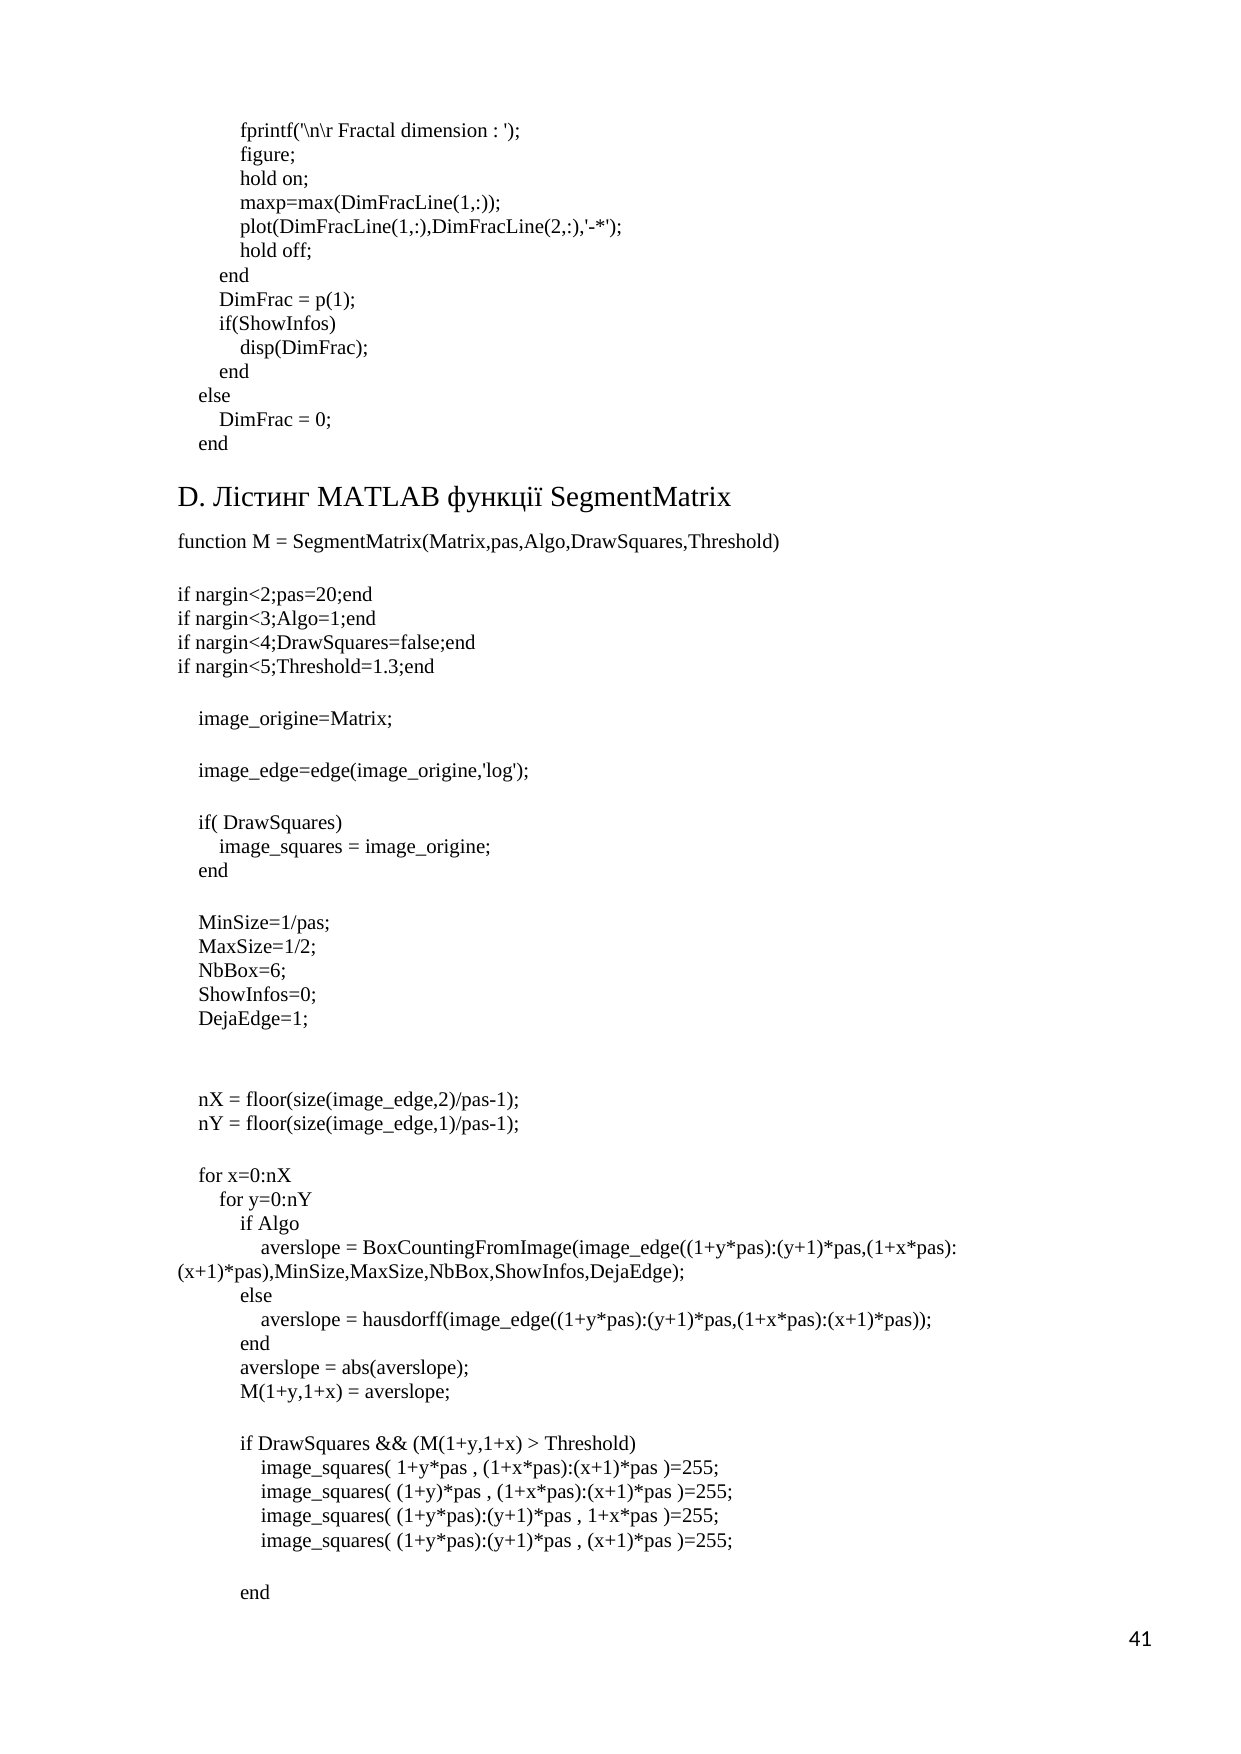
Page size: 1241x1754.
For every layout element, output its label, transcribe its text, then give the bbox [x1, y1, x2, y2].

text nY = floor(size(image_edge,1)/pas-1); [177, 1111, 1152, 1134]
text if DrawSquares && (M(1+y,1+x) > Threshold) [177, 1431, 1152, 1455]
text MinSize=1/pas; [177, 910, 1152, 934]
text image_squares( (1+y*pas):(y+1)*pas , 1+x*pas )=255; [177, 1503, 1152, 1527]
subtitle D. Лістинг MATLAB функції SegmentMatrix [177, 479, 1152, 513]
text function M = SegmentMatrix(Matrix,pas,Algo,DrawSquares,Threshold) [177, 529, 1152, 553]
text DimFrac = 0; [177, 407, 1152, 431]
text end [177, 262, 1152, 287]
text end [177, 359, 1152, 383]
text nX = floor(size(image_edge,2)/pas-1); [177, 1086, 1152, 1111]
text MaxSize=1/2; [177, 934, 1152, 958]
text fprintf('\n\r Fractal dimension : '); [177, 118, 1152, 142]
text plot(DimFracLine(1,:),DimFracLine(2,:),'-*'); [177, 214, 1152, 238]
text image_squares( (1+y)*pas , (1+x*pas):(x+1)*pas )=255; [177, 1479, 1152, 1503]
text image_squares = image_origine; [177, 834, 1152, 858]
text end [177, 858, 1152, 882]
text ShowInfos=0; [177, 982, 1152, 1006]
text for x=0:nX [177, 1163, 1152, 1187]
text averslope = hausdorff(image_edge((1+y*pas):(y+1)*pas,(1+x*pas):(x+1)*pas)); [177, 1307, 1152, 1331]
text image_origine=Matrix; [177, 706, 1152, 730]
text DimFrac = p(1); [177, 287, 1152, 311]
text image_squares( 1+y*pas , (1+x*pas):(x+1)*pas )=255; [177, 1455, 1152, 1479]
text if nargin<5;Threshold=1.3;end [177, 654, 1152, 678]
text if( DrawSquares) [177, 810, 1152, 834]
text hold on; [177, 166, 1152, 190]
text if nargin<3;Algo=1;end [177, 606, 1152, 629]
text hold off; [177, 238, 1152, 262]
text image_squares( (1+y*pas):(y+1)*pas , (x+1)*pas )=255; [177, 1527, 1152, 1552]
text for y=0:nY [177, 1187, 1152, 1211]
text DejaEdge=1; [177, 1006, 1152, 1030]
text end [177, 431, 1152, 455]
text figure; [177, 142, 1152, 166]
text NbBox=6; [177, 958, 1152, 982]
text if Algo [177, 1211, 1152, 1235]
text if(ShowInfos) [177, 311, 1152, 335]
text end [177, 1579, 1152, 1604]
text disp(DimFrac); [177, 335, 1152, 359]
text maxp=max(DimFracLine(1,:)); [177, 190, 1152, 214]
text if nargin<2;pas=20;end [177, 581, 1152, 606]
text image_edge=edge(image_origine,'log'); [177, 758, 1152, 782]
text end [177, 1331, 1152, 1355]
text if nargin<4;DrawSquares=false;end [177, 629, 1152, 654]
text else [177, 1283, 1152, 1307]
text averslope = abs(averslope); [177, 1355, 1152, 1379]
text else [177, 383, 1152, 407]
text M(1+y,1+x) = averslope; [177, 1379, 1152, 1403]
text averslope = BoxCountingFromImage(image_edge((1+y*pas):(y+1)*pas,(1+x*pas):(x+1)*pas),MinSize,MaxSize,NbBox,ShowInfos,DejaEdge); [177, 1235, 1152, 1283]
